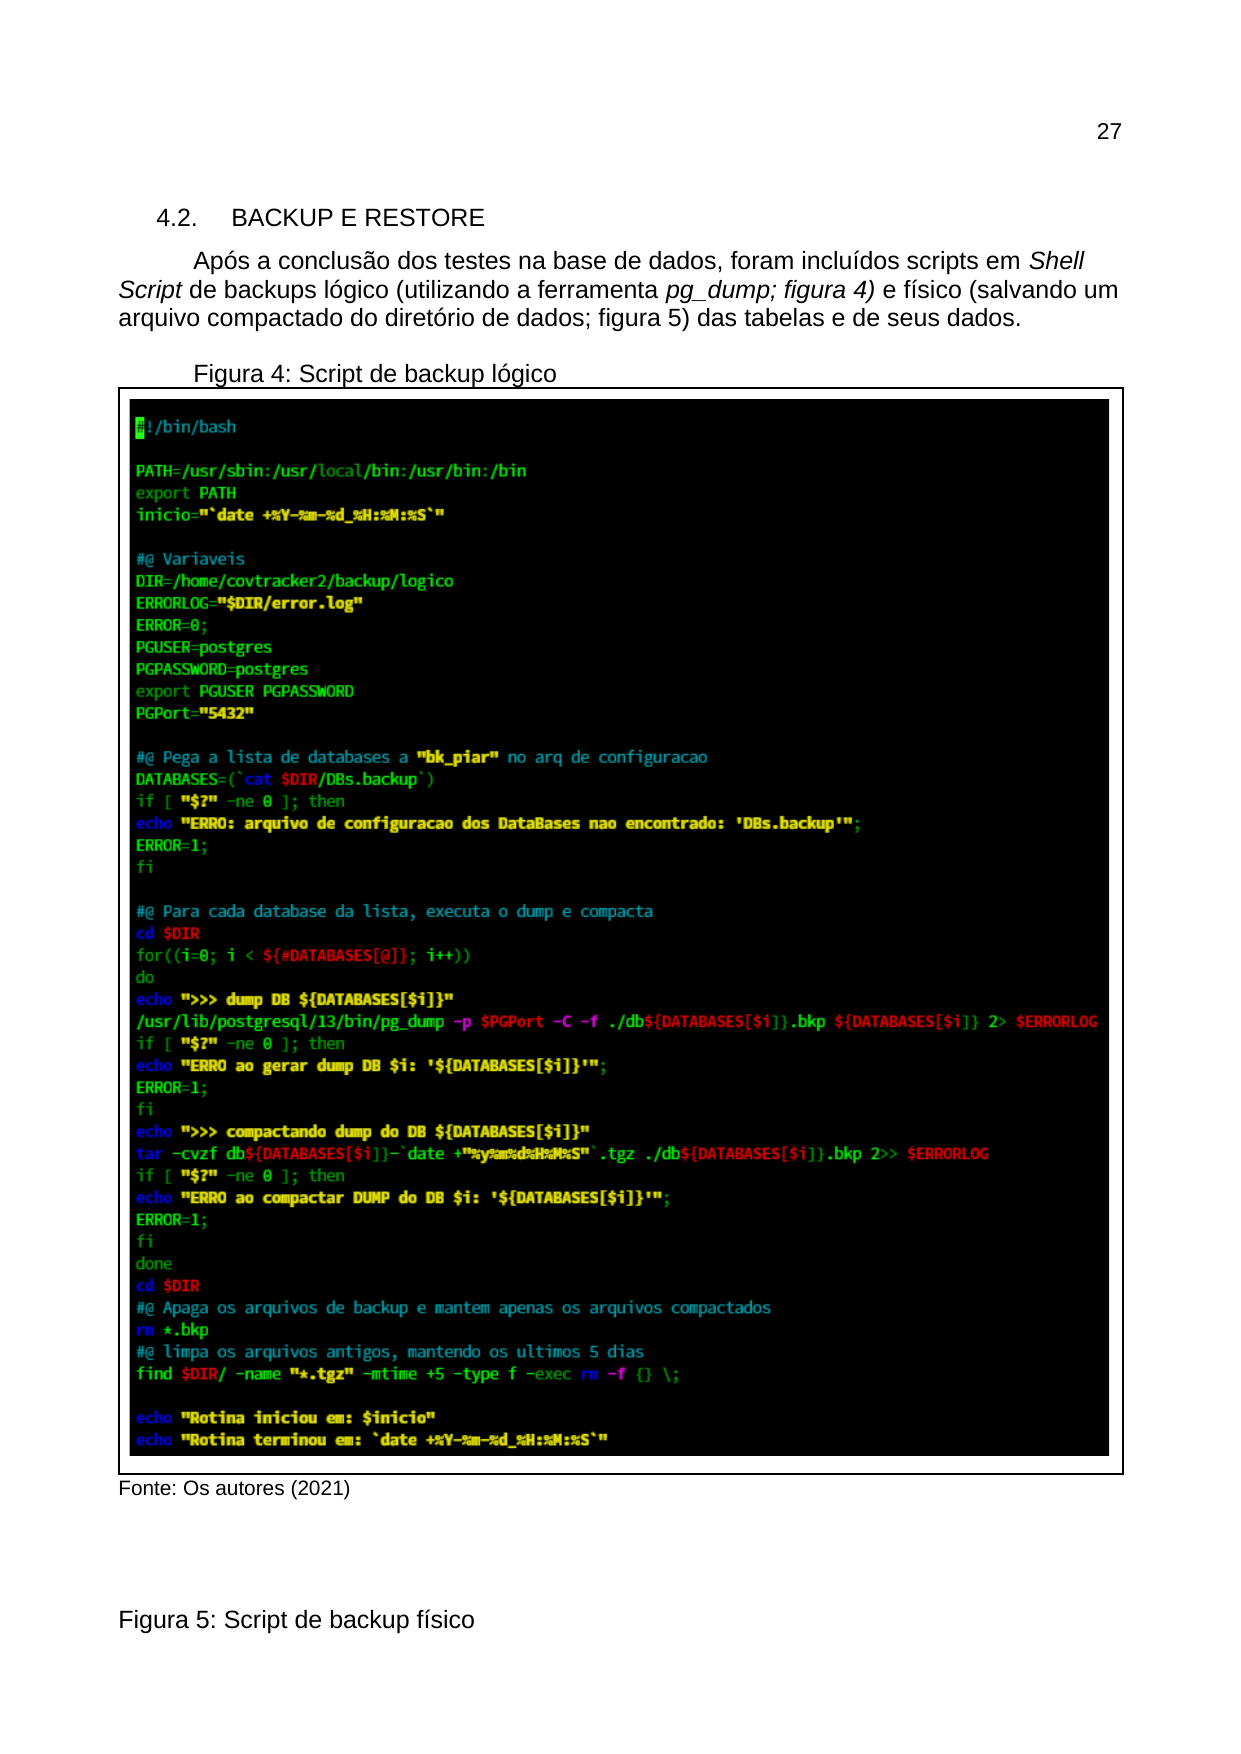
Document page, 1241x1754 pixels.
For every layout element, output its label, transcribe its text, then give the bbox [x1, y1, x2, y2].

text Após a conclusão dos testes na base de dados, foram incluídos scripts em Shell Script de backups lógico (utilizando a ferramenta pg_dump; figura 4) e físico (salvando um arquivo compactado do diretório de dados; figura 5) das tabelas e de seus dados. [118, 246, 1122, 332]
list BACKUP E RESTORE [156, 203, 1122, 232]
picture [129, 399, 1110, 1456]
text Figura 4: Script de backup lógico [118, 358, 1122, 387]
text Fonte: Os autores (2021) [118, 1475, 1122, 1499]
text Figura 5: Script de backup físico [118, 1605, 1122, 1633]
table_header [120, 389, 1122, 1473]
